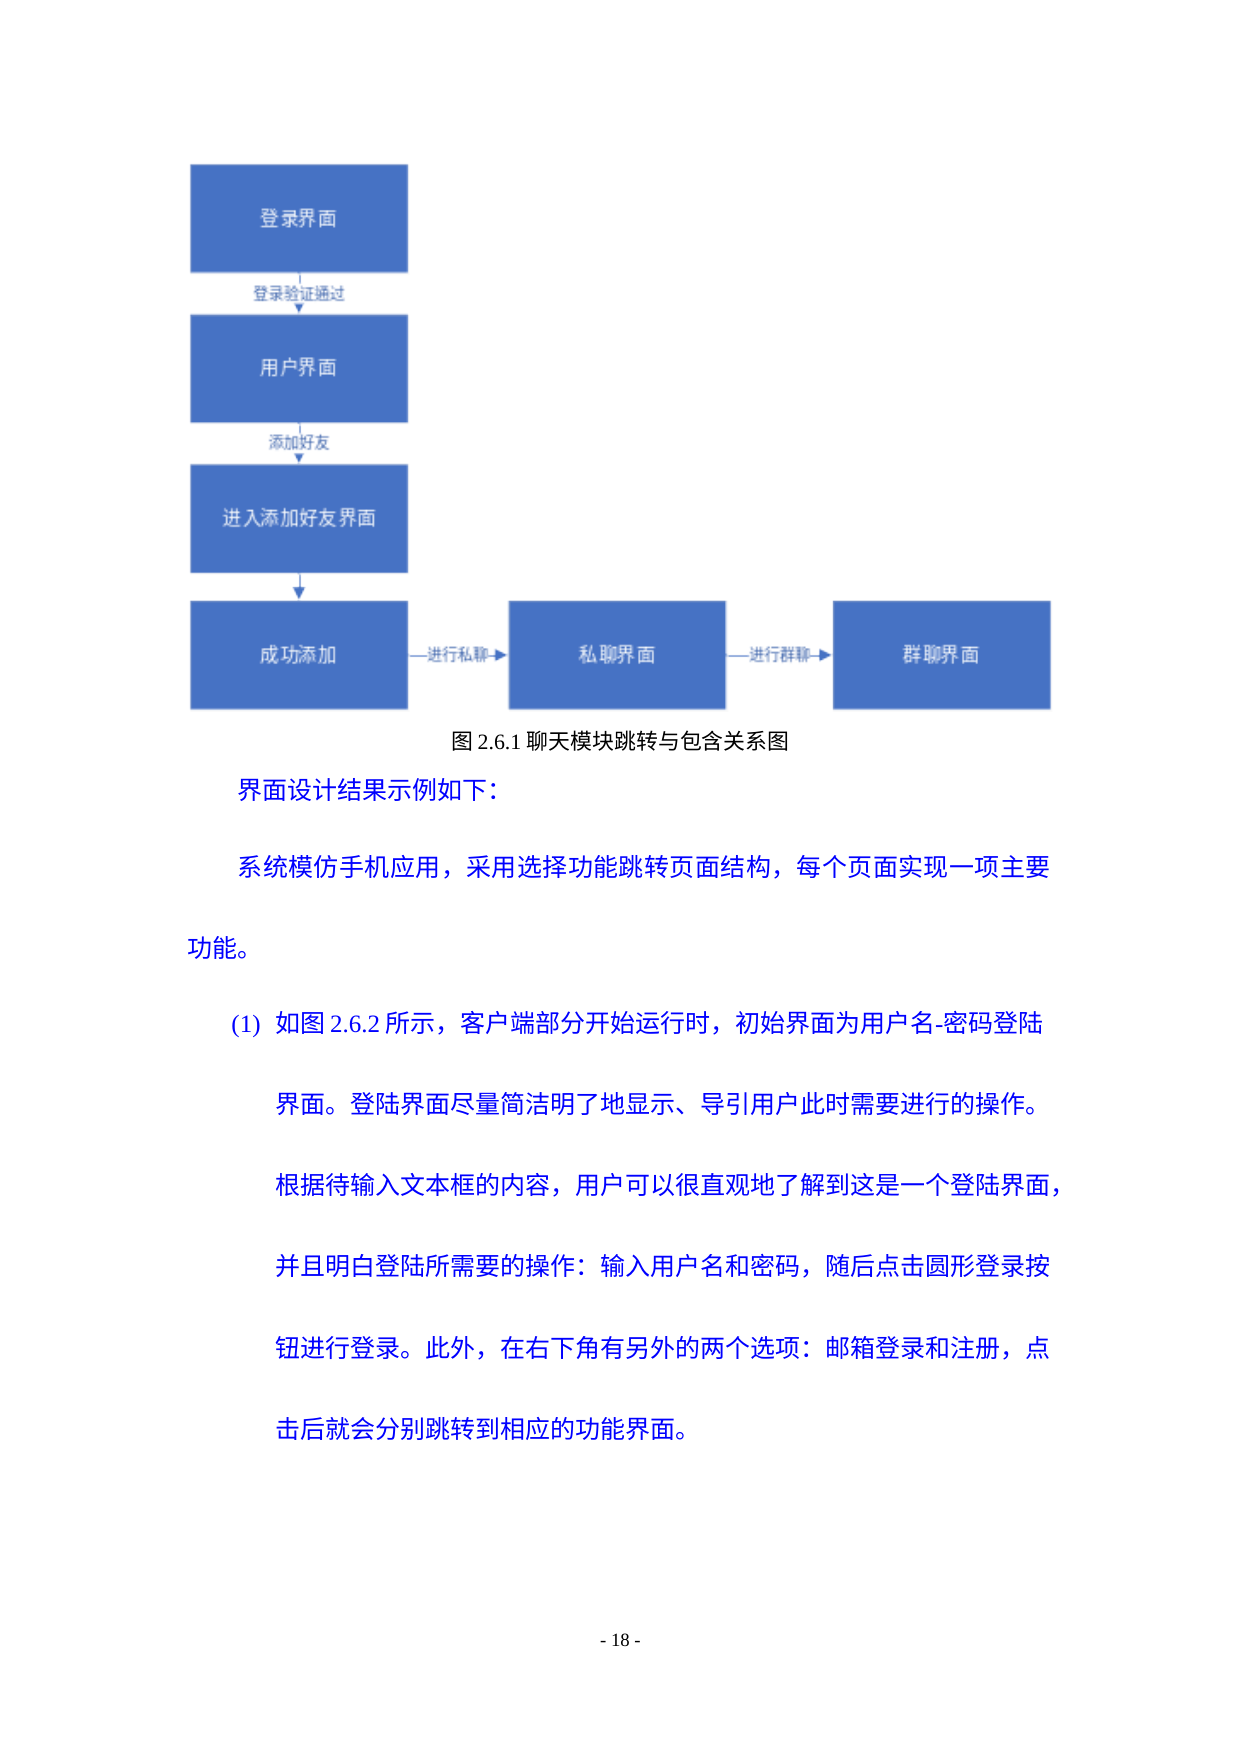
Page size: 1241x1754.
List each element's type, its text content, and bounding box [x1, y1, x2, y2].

list 如图2.6.2所示，客户端部分开始运行时，初始界面为用户名-密码登陆界面。登陆界面尽量简洁明了地显示、导引用户此时需要进行的操作。根据待输入文本框的内容，用户可以很直观地了解到这是一个登陆界面，并且明白登陆所需要的操作：输入用户名和密码，随后点击圆形登录按钮进行登录。此外，在右下角有另外的两个选项：邮箱登录和注册，点击后就会分别跳转到相应的功能界面。 [231, 989, 1053, 1460]
text 图2.6.1 聊天模块跳转与包含关系图 [187, 723, 1053, 756]
text 系统模仿手机应用，采用选择功能跳转页面结构，每个页面实现一项主要功能。 [187, 833, 1053, 979]
text 界面设计结果示例如下： [187, 756, 1053, 821]
